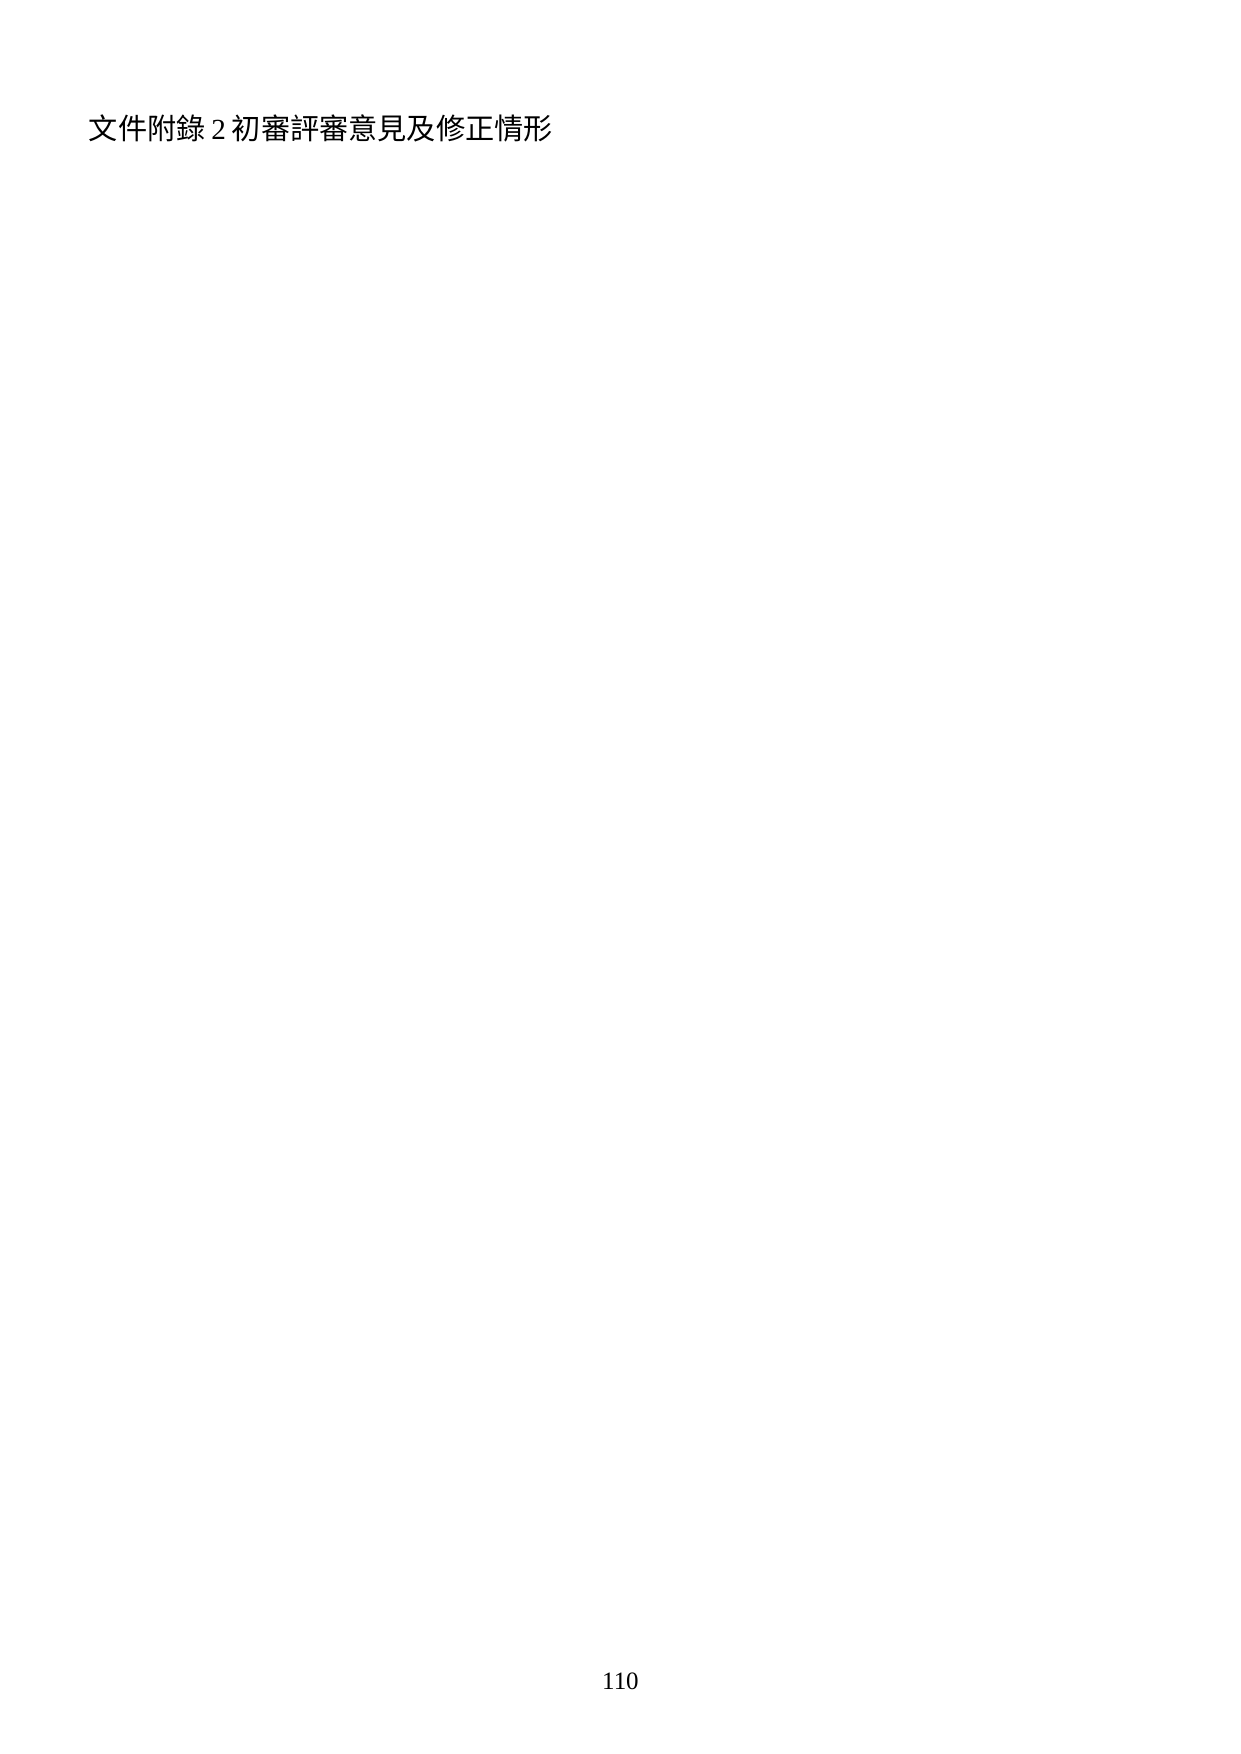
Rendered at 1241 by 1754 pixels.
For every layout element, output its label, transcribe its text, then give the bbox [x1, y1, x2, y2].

text 文件附錄2初審評審意見及修正情形 [89, 89, 1152, 164]
